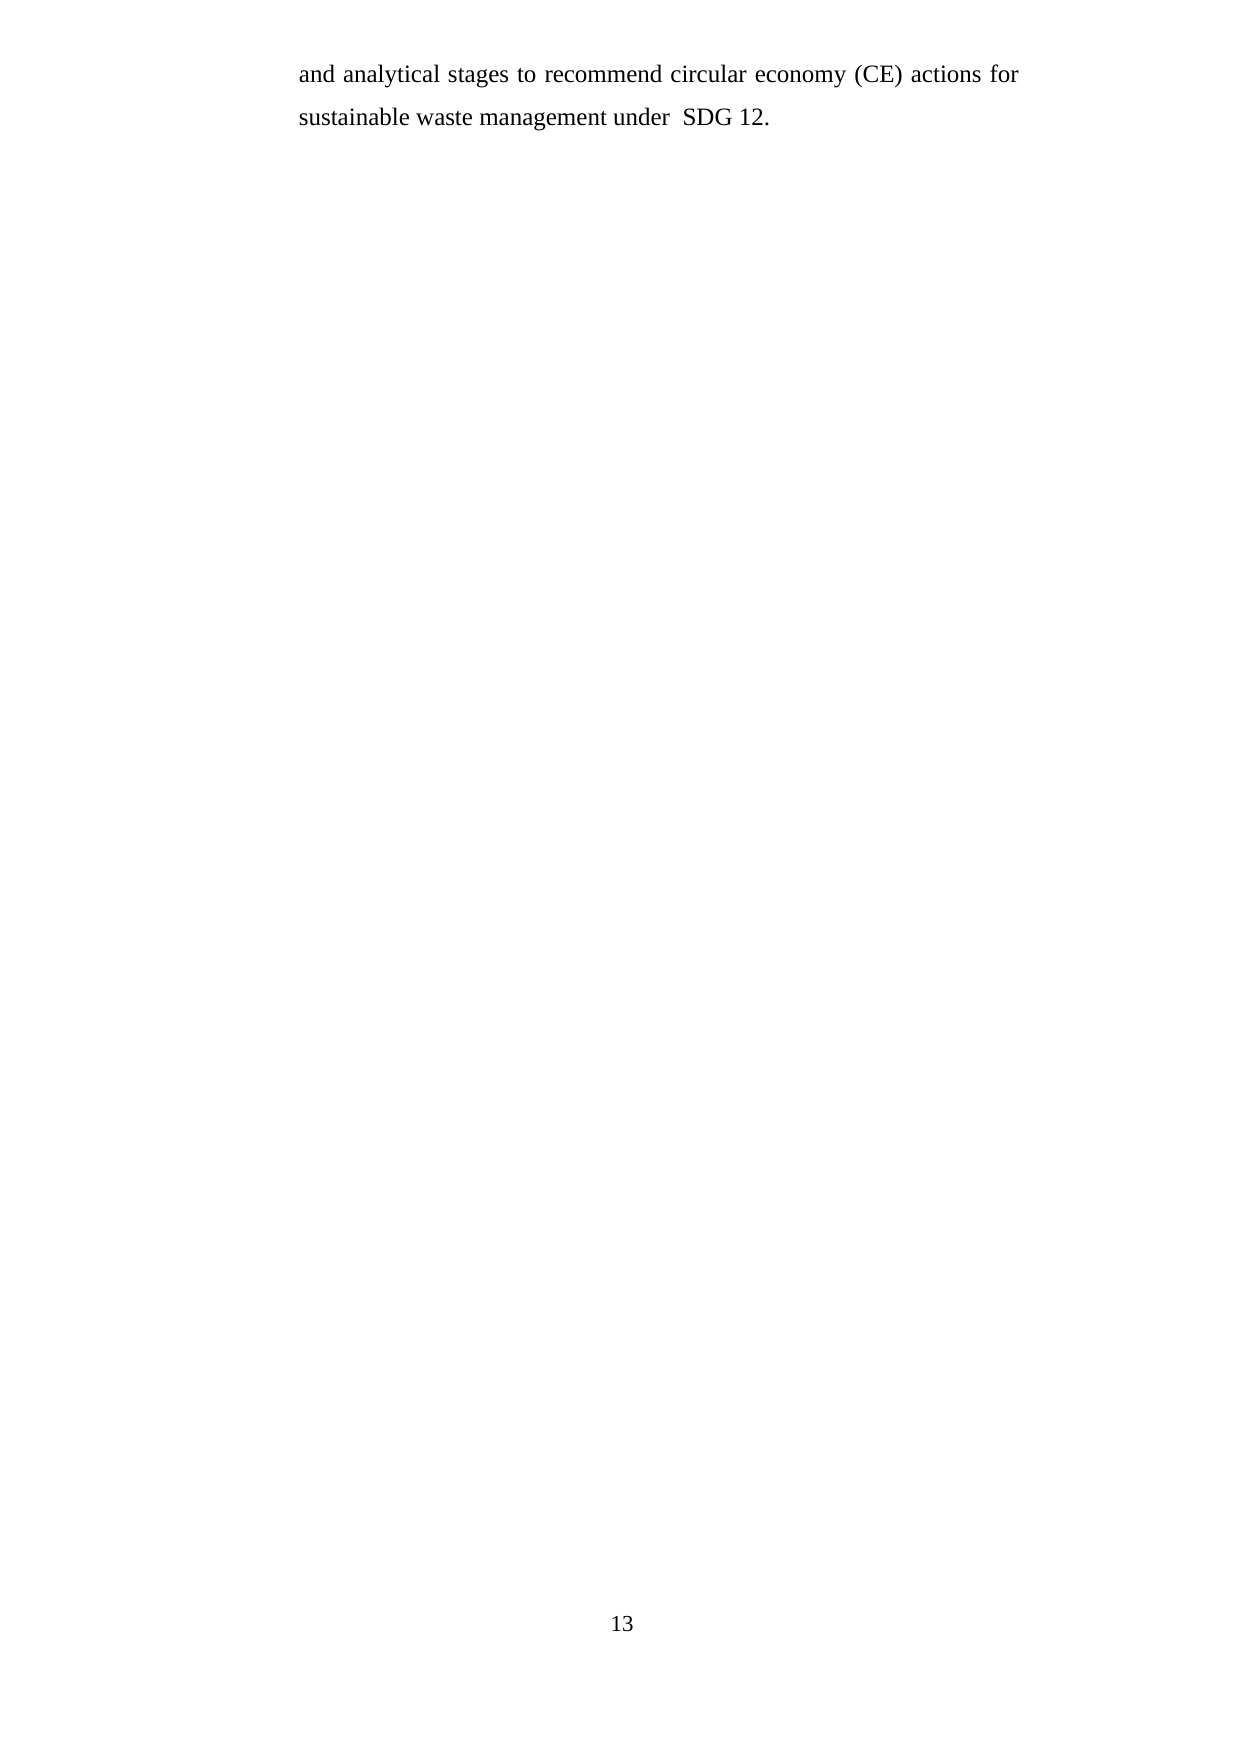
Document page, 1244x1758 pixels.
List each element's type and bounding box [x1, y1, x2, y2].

text [299, 59, 1020, 131]
